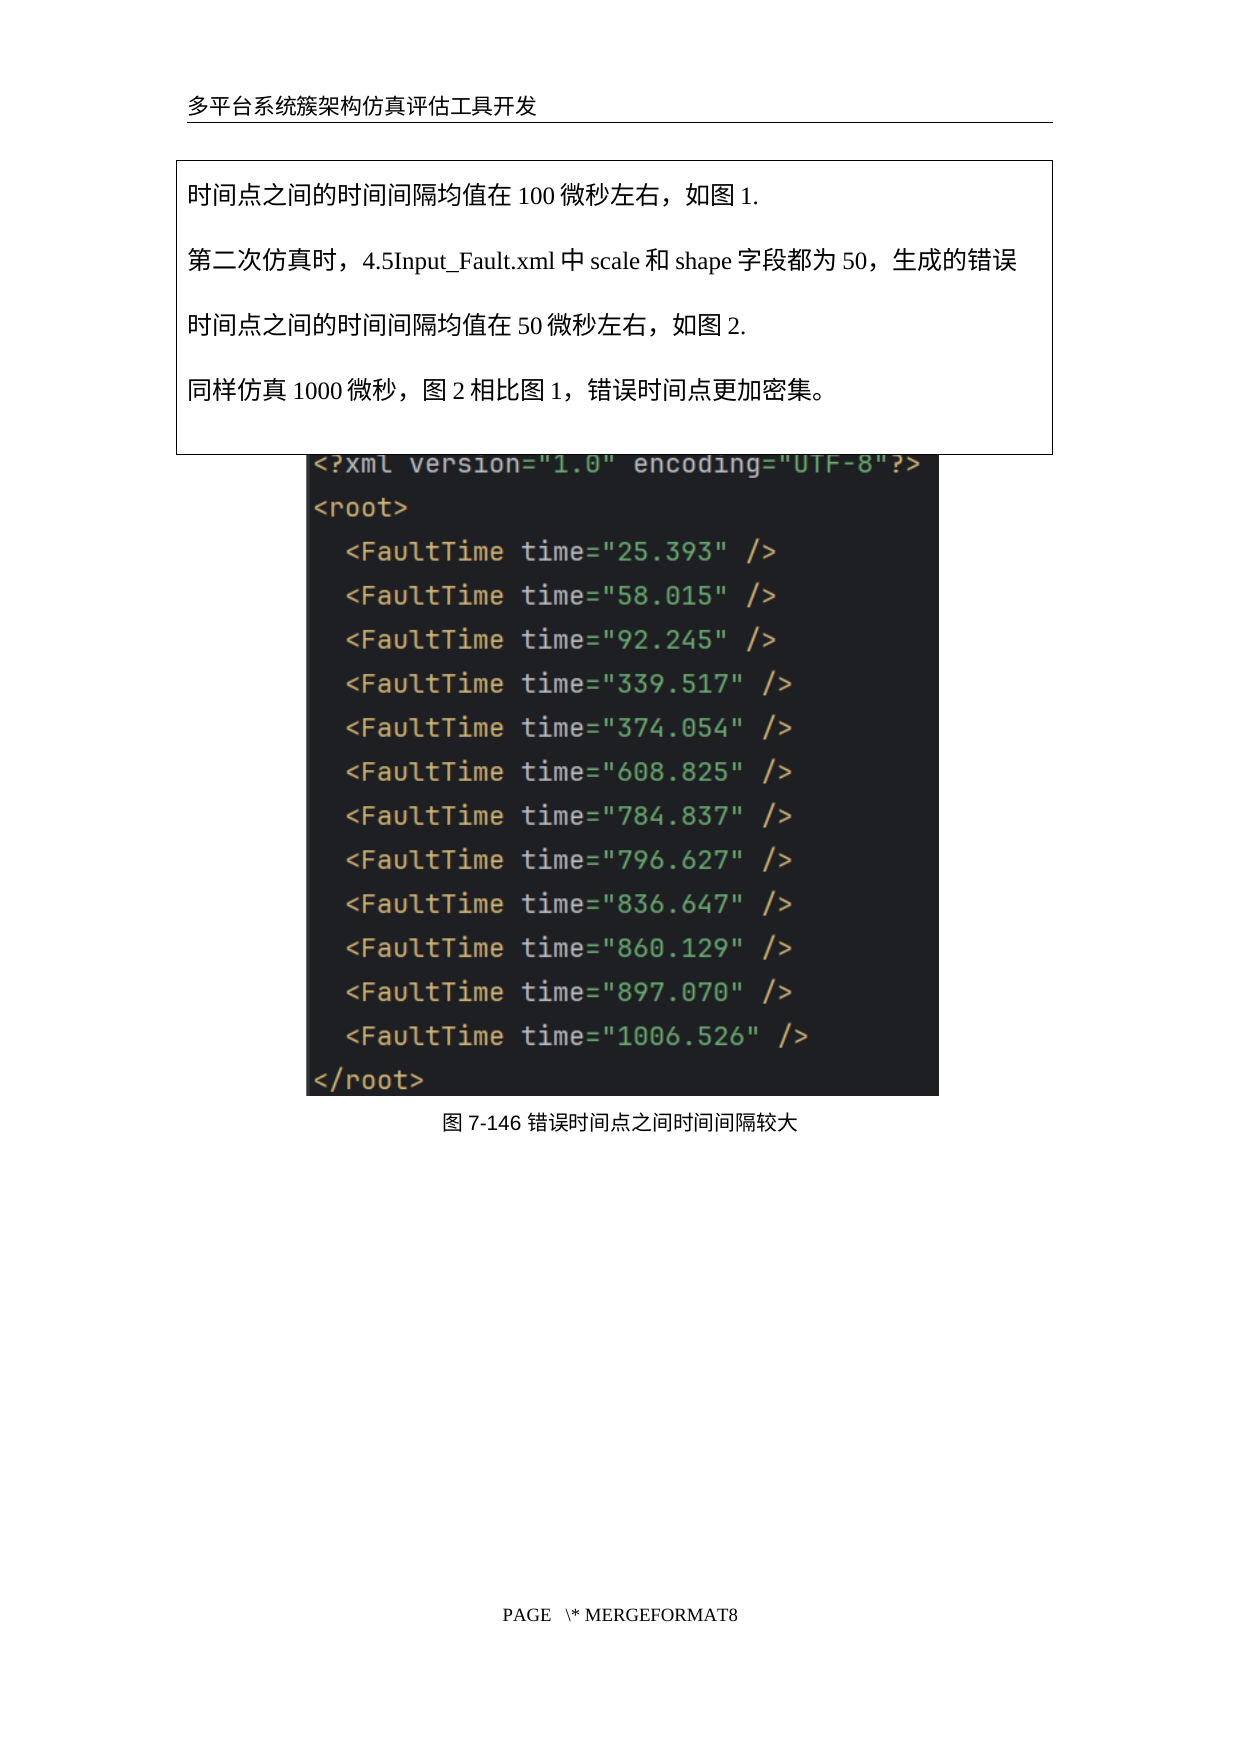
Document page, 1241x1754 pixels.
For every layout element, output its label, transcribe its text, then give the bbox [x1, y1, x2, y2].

picture [306, 455, 939, 1096]
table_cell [177, 161, 1052, 454]
